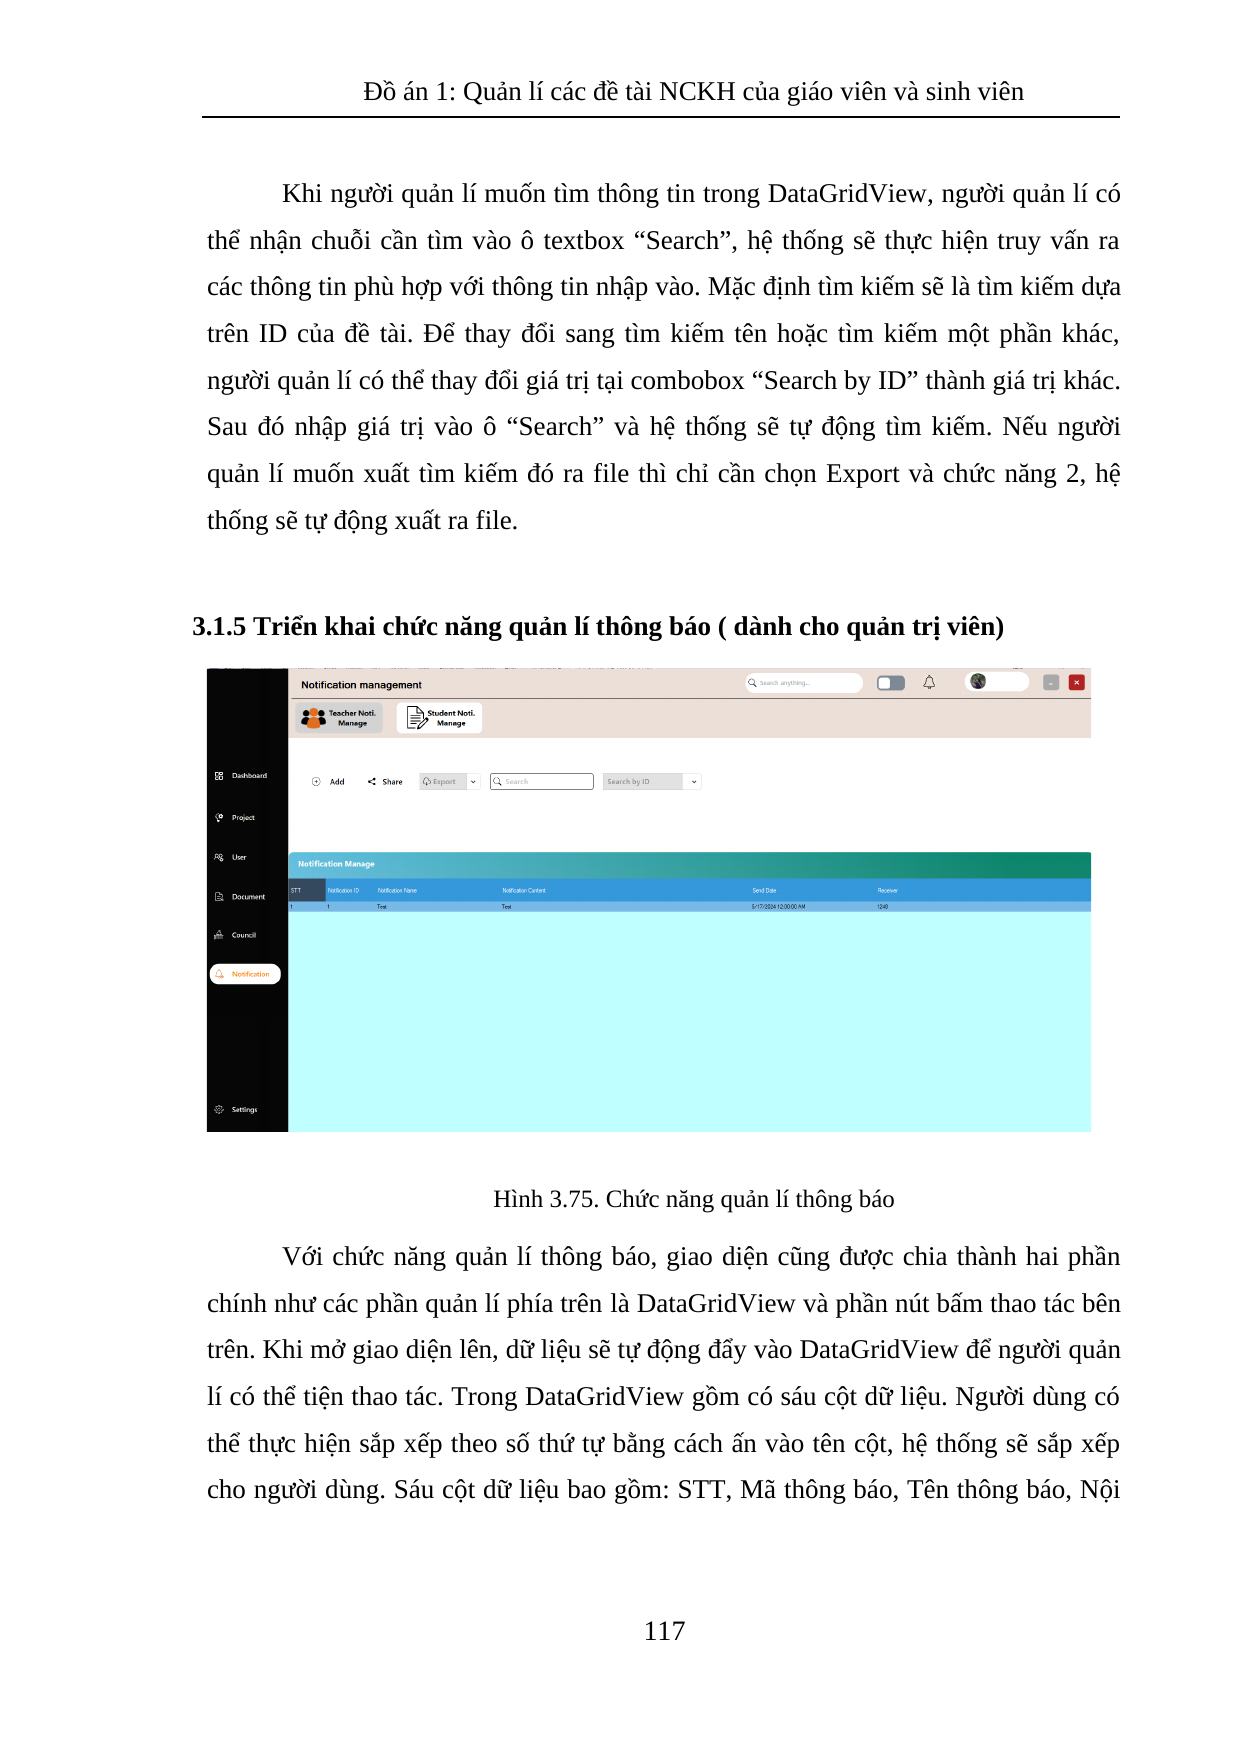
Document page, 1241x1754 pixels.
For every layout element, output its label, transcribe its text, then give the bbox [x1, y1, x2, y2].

list Triển khai chức năng quản lí thông báo ( dành cho quản trị viên) [192, 610, 1122, 641]
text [207, 1240, 1122, 1505]
picture [206, 668, 1092, 1132]
text Khi người quản lí muốn tìm thông tin trong DataGridView, người quản lí có thể nhận chuỗi cần tìm vào ô textbox “Search”, hệ thống sẽ thực hiện truy vấn ra các thông tin phù hợp với thông tin nhập vào. Mặc định tìm kiếm sẽ là tìm kiếm dựa trên ID của đề tài. Để thay đổi sang tìm kiếm tên hoặc tìm kiếm một phần khác, người quản lí có thể thay đổi giá trị tại combobox “Search by ID” thành giá trị khác. Sau đó nhập giá trị vào ô “Search” và hệ thống sẽ tự động tìm kiếm. Nếu người quản lí muốn xuất tìm kiếm đó ra file thì chỉ cần chọn Export và chức năng 2, hệ thống sẽ tự động xuất ra file. [207, 177, 1122, 535]
